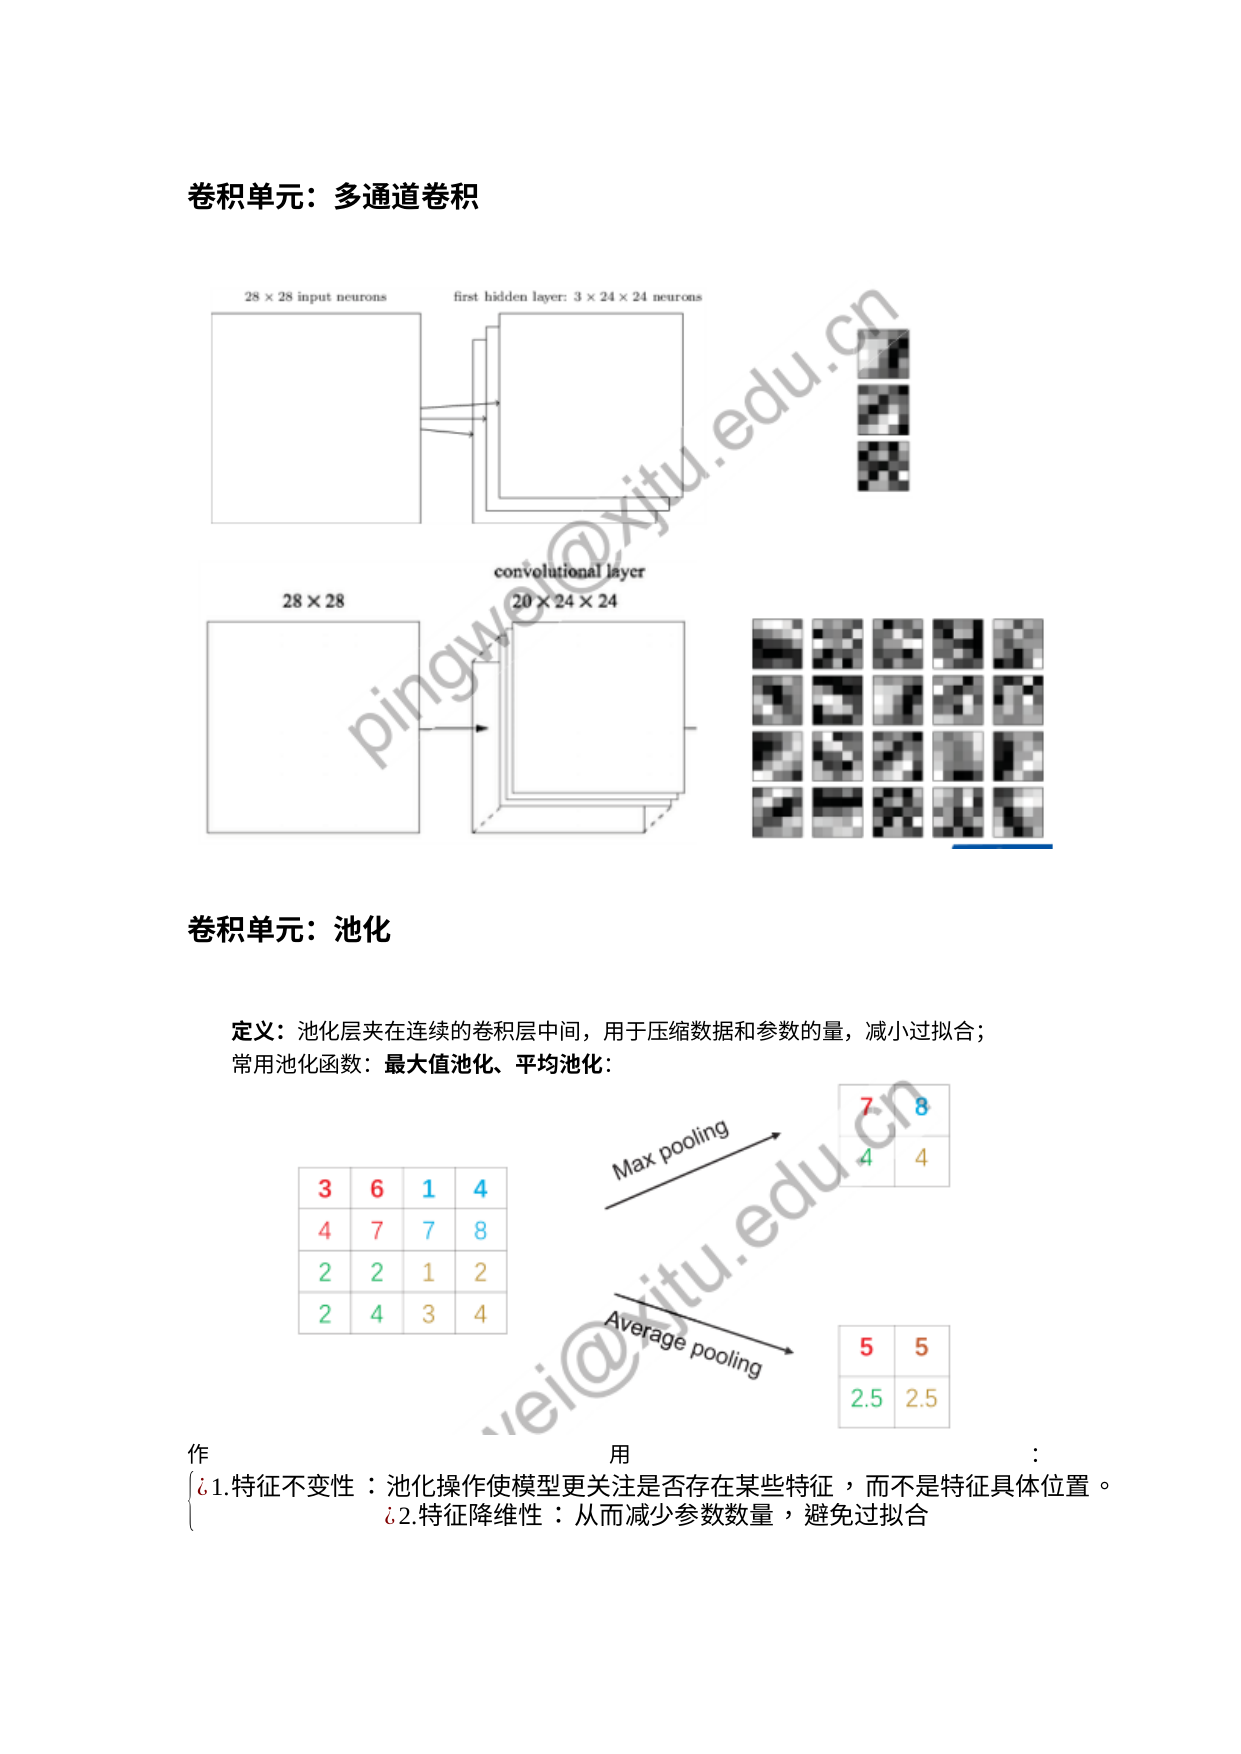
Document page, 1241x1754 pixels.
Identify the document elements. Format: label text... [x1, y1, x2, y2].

subtitle 卷积单元：多通道卷积 [187, 162, 1053, 227]
text 常用池化函数：最大值池化、平均池化： [187, 1046, 1053, 1079]
picture [187, 280, 1053, 849]
picture [278, 1078, 963, 1435]
text 定义：池化层夹在连续的卷积层中间，用于压缩数据和参数的量，减小过拟合； [187, 1014, 1053, 1046]
subtitle 卷积单元：池化 [187, 895, 1053, 960]
text 作用： [187, 1436, 1053, 1534]
